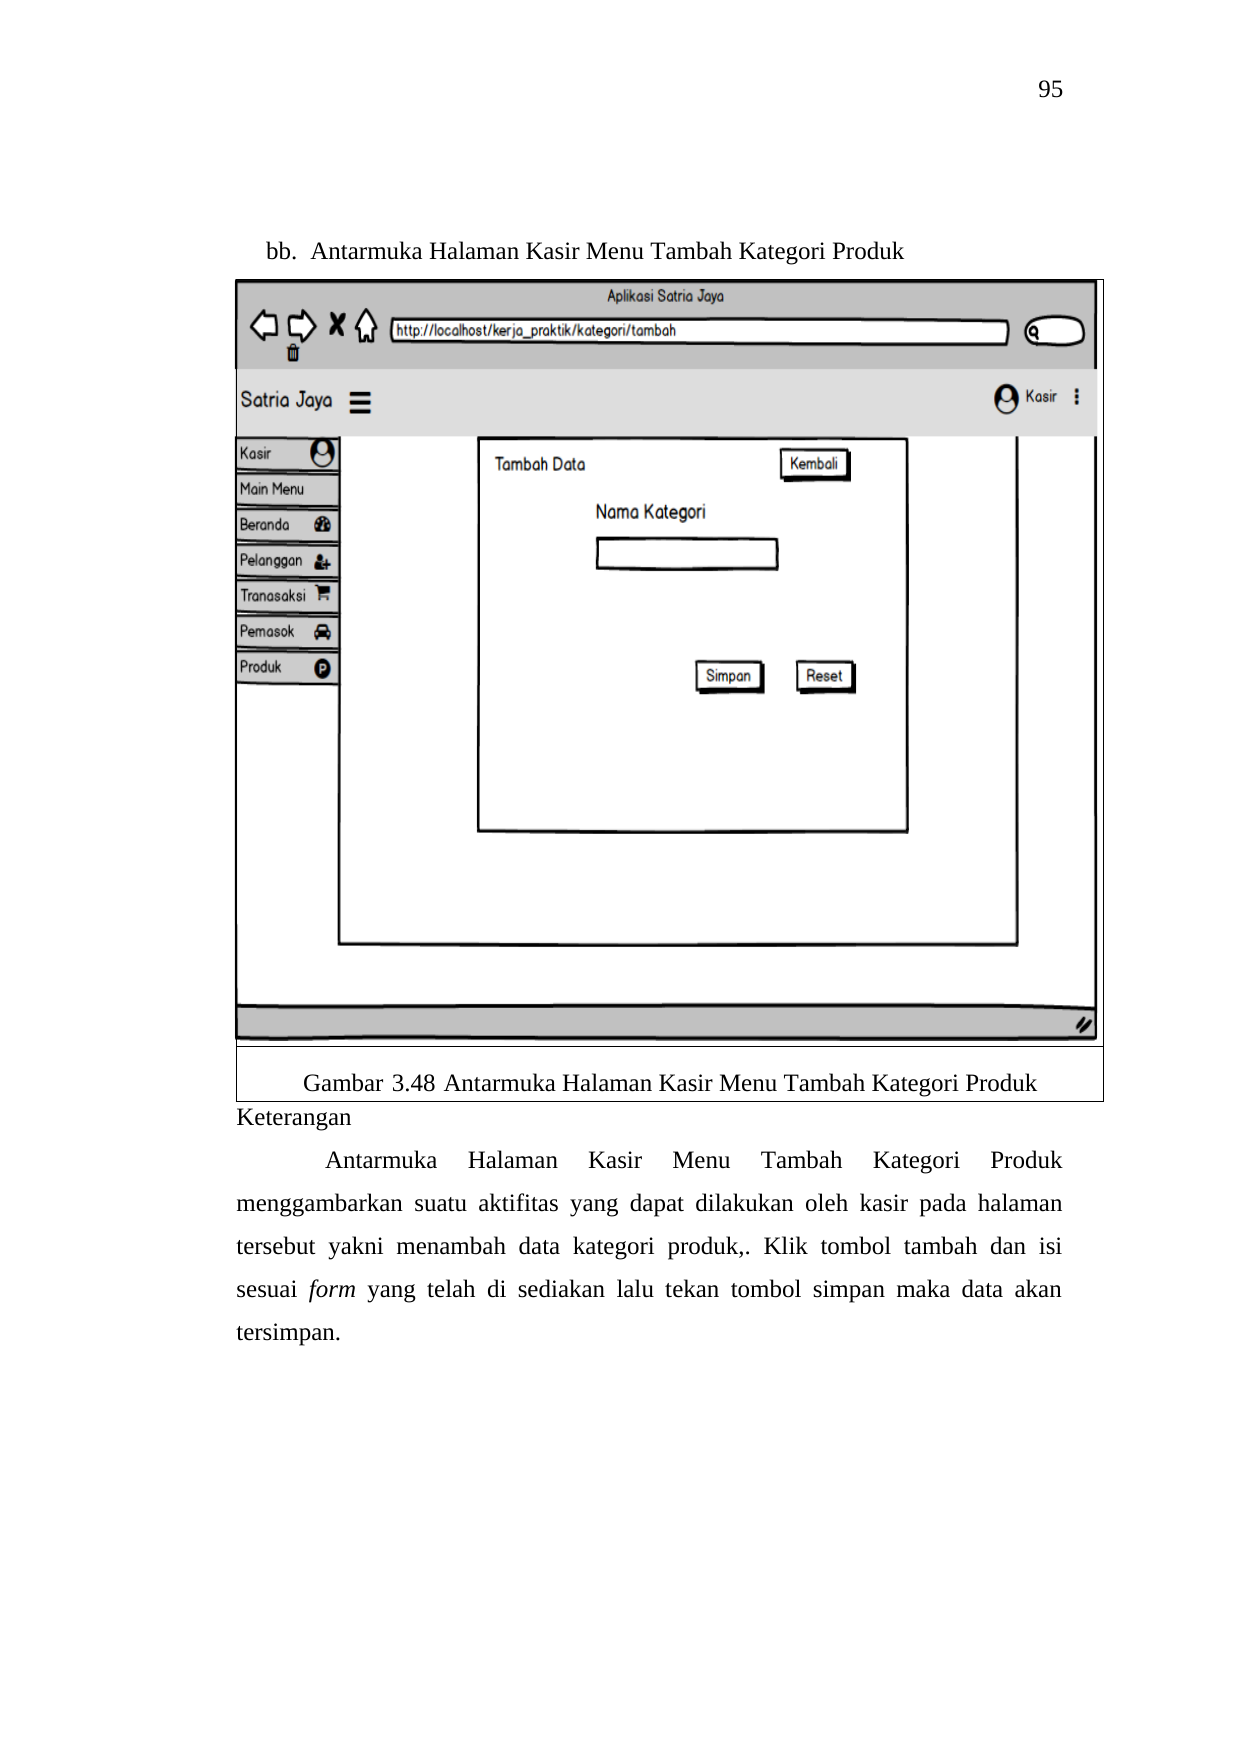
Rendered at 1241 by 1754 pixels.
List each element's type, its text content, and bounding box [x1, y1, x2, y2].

text Keterangan [236, 1102, 1063, 1130]
table_cell Gambar 3.48 Antarmuka Halaman Kasir Menu Tambah Kategori Produk [237, 1047, 1103, 1101]
table_header [237, 280, 1103, 1046]
list Antarmuka Halaman Kasir Menu Tambah Kategori Produk [266, 236, 1063, 265]
text Antarmuka Halaman Kasir Menu Tambah Kategori Produk menggambarkan suatu aktifitas yang dapat dilakukan oleh kasir pada halaman tersebut yakni menambah data kategori produk,. Klik tombol tambah dan isi sesuai form yang telah di sediakan lalu tekan tombol simpan maka data akan tersimpan. [236, 1145, 1063, 1346]
